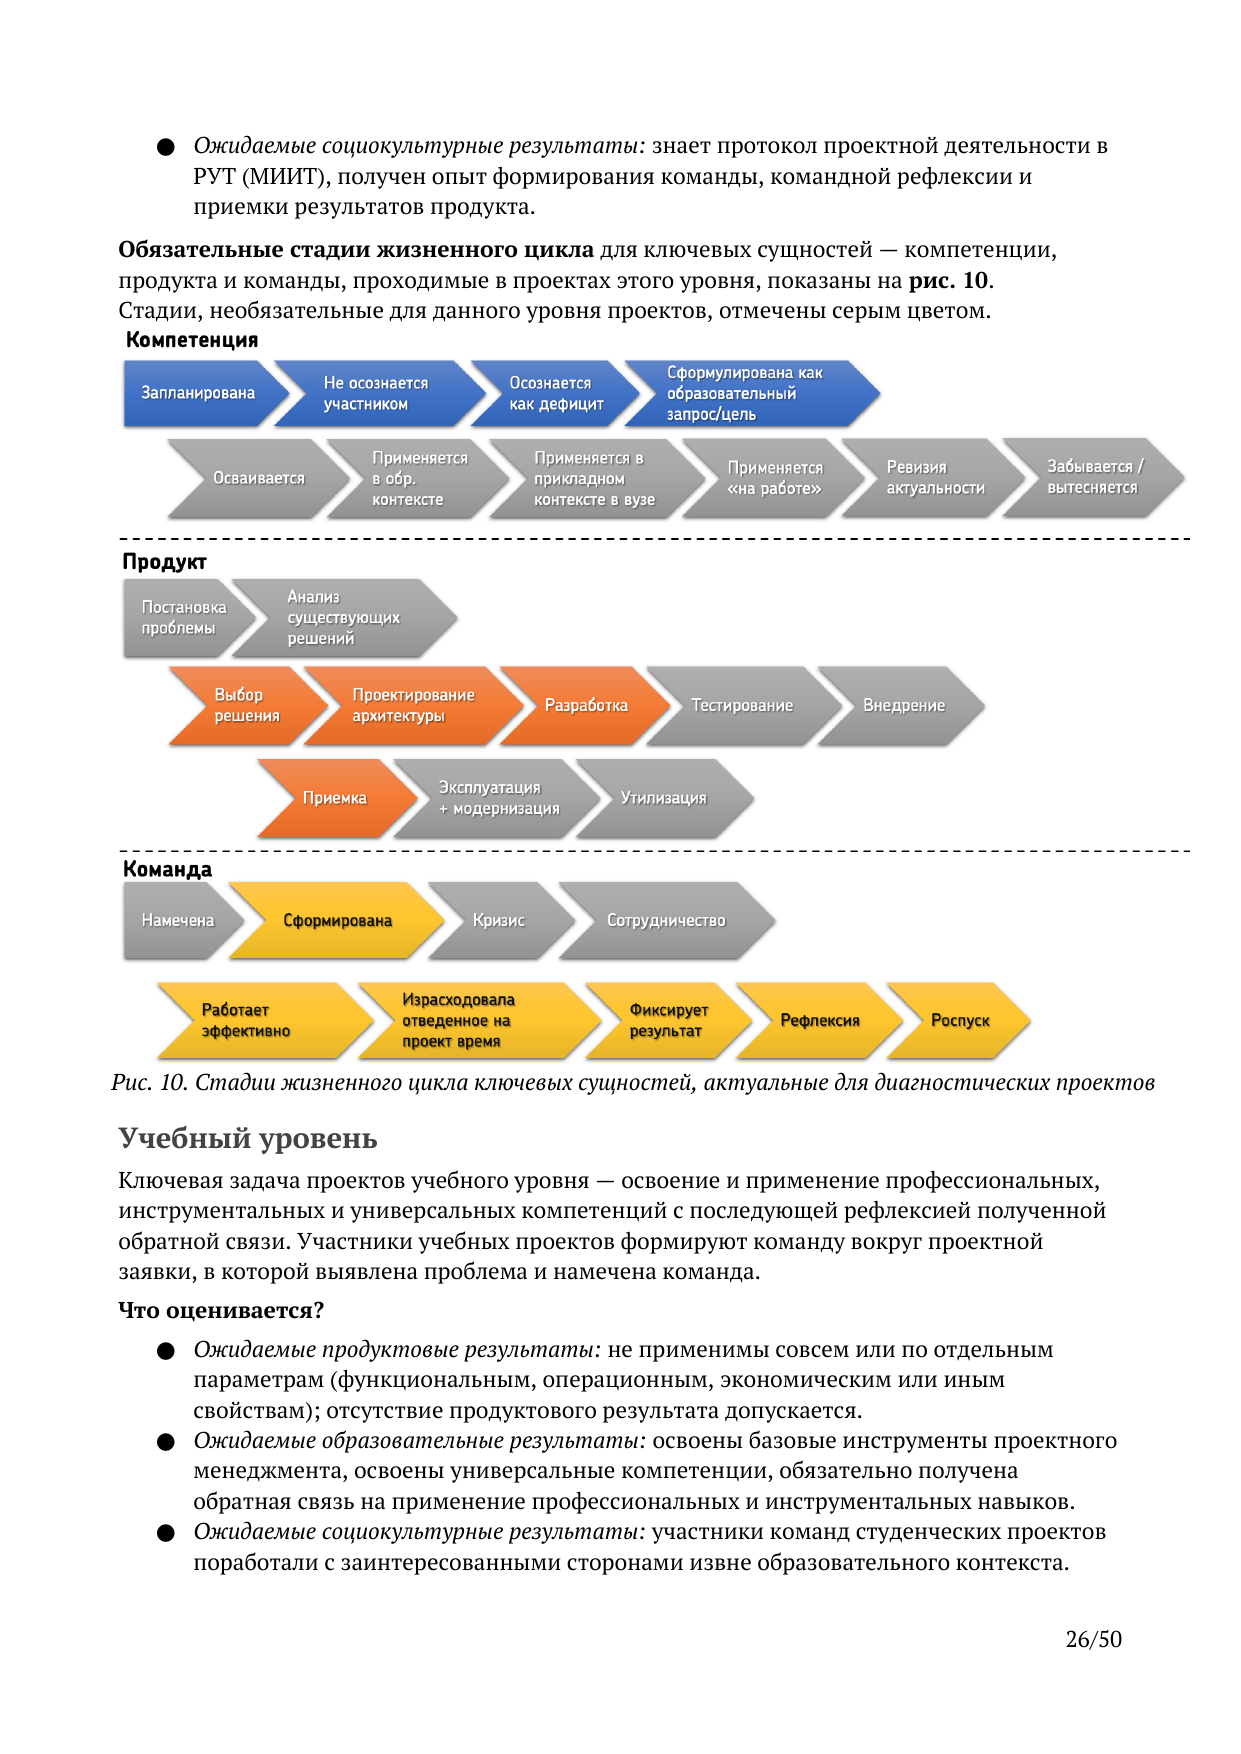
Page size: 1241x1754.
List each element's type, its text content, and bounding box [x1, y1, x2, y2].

text Ключевая задача проектов учебного уровня — освоение и применение профессиональных, инструментальных и универсальных компетенций с последующей рефлексией полученной обратной связи. Участники учебных проектов формируют команду вокруг проектной заявки, в которой выявлена проблема и намечена команда. [118, 1165, 1122, 1286]
list Ожидаемые социокультурные результаты: знает протокол проектной деятельности в РУТ (МИИТ), получен опыт формирования команды, командной рефлексии и приемки результатов продукта. [156, 130, 1122, 221]
text Что оценивается? [118, 1295, 1122, 1325]
subtitle Учебный уровень [118, 1118, 1122, 1156]
list Ожидаемые продуктовые результаты: не применимы совсем или по отдельным параметрам (функциональным, операционным, экономическим или иным свойствам); отсутствие продуктового результата допускается. [156, 1333, 1122, 1425]
text Обязательные стадии жизненного цикла для ключевых сущностей — компетенции, продукта и команды, проходимые в проектах этого уровня, показаны на рис. 10. Стадии, необязательные для данного уровня проектов, отмечены серым цветом. [118, 234, 1122, 325]
list Ожидаемые социокультурные результаты: участники команд студенческих проектов поработали с заинтересованными сторонами извне образовательного контекста. [156, 1516, 1122, 1577]
list Ожидаемые образовательные результаты: освоены базовые инструменты проектного менеджмента, освоены универсальные компетенции, обязательно получена обратная связь на применение профессиональных и инструментальных навыков. [156, 1425, 1122, 1516]
picture [118, 325, 1190, 1067]
